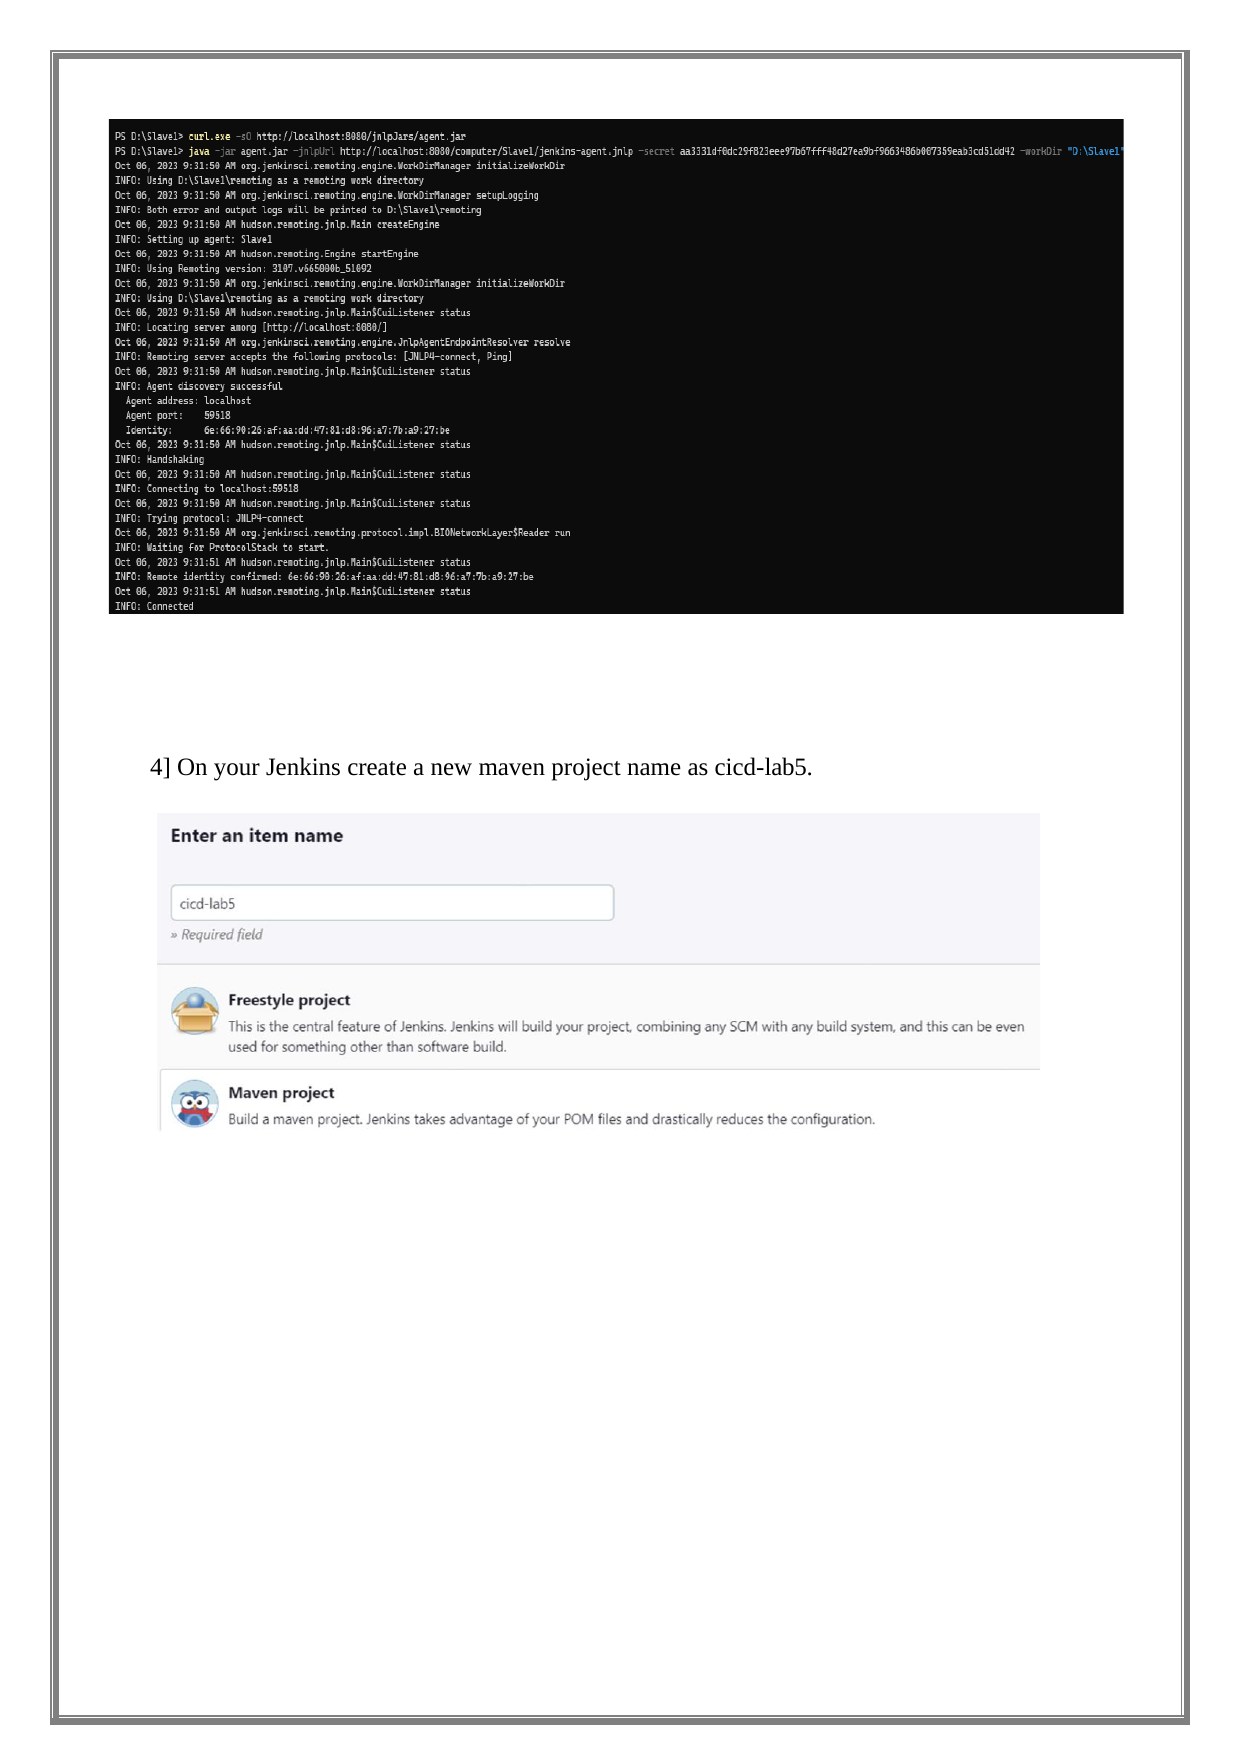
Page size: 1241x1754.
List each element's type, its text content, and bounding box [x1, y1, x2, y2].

picture [108, 119, 1124, 613]
list On your Jenkins create a new maven project name as cicd-lab5. [150, 752, 1180, 781]
picture [157, 813, 1041, 1134]
